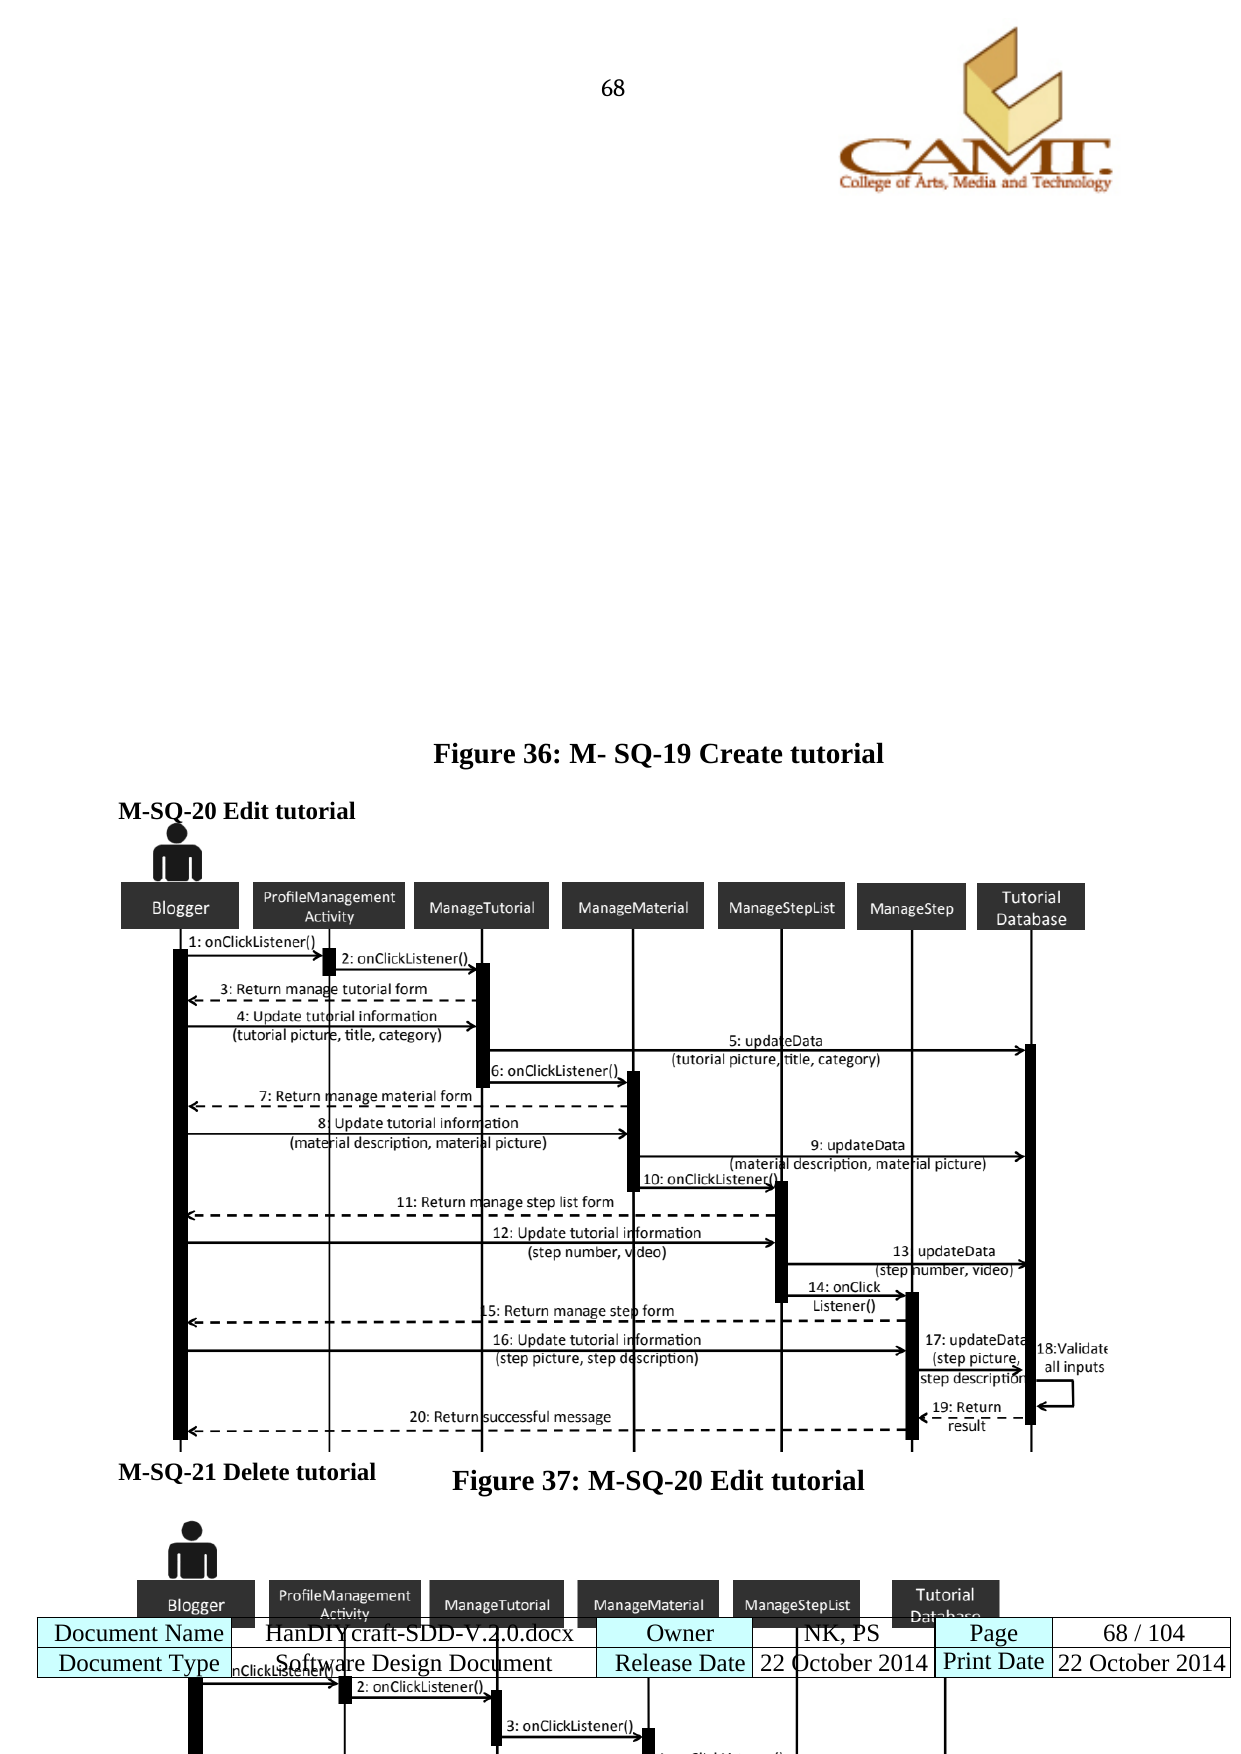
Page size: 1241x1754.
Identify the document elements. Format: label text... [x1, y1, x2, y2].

text M-SQ-21 Delete tutorial [118, 1457, 1108, 1486]
text M-SQ-20 Edit tutorial [118, 796, 1108, 824]
picture [755, 18, 1221, 207]
